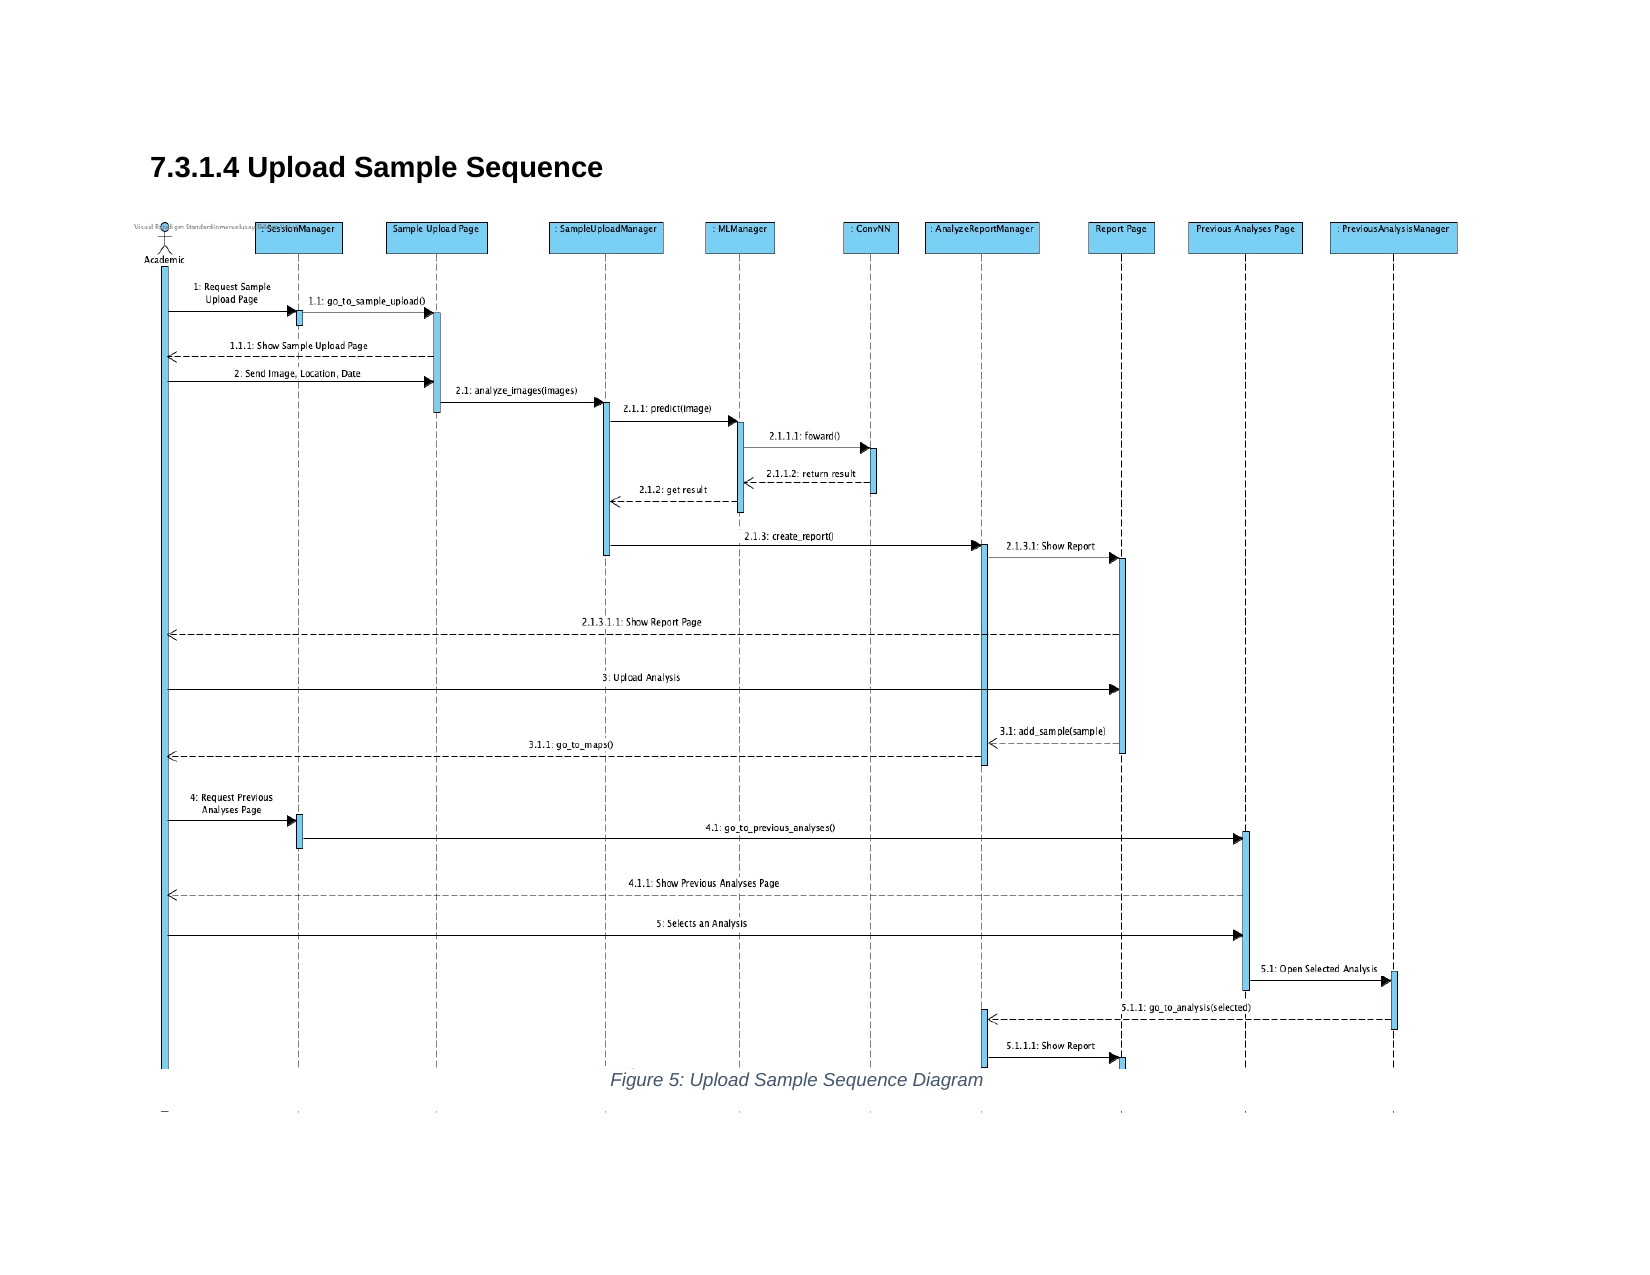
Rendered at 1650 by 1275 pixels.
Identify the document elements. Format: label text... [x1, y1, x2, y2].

subtitle 7.3.1.4 Upload Sample Sequence [150, 150, 1500, 183]
picture [134, 220, 1461, 1069]
